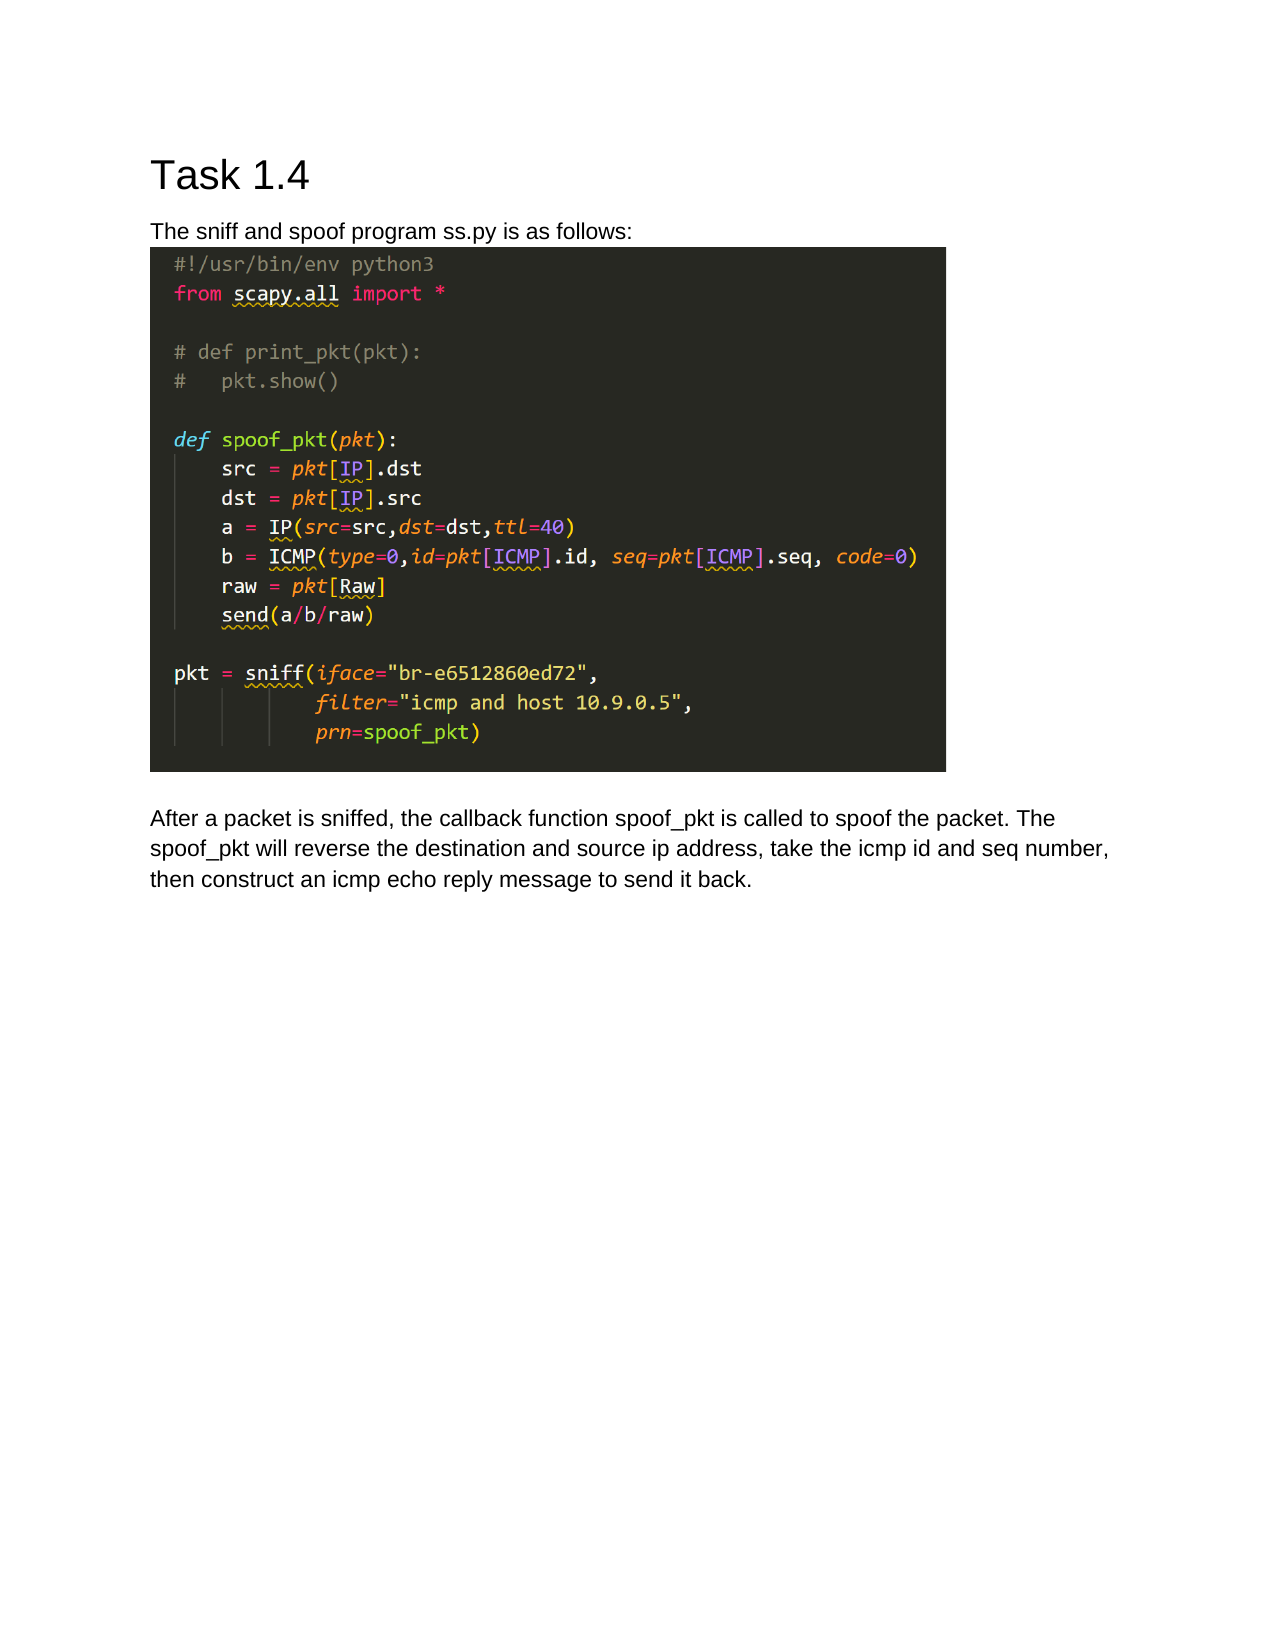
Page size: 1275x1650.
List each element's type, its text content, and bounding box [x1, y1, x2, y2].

subtitle Task 1.4 [150, 150, 1125, 198]
text The sniff and spoof program ss.py is as follows: [150, 218, 1125, 244]
text After a packet is sniffed, the callback function spoof_pkt is called to spoof the packet. The spoof_pkt will reverse the destination and source ip address, take the icmp id and seq number, then construct an icmp echo reply message to send it back. [150, 805, 1125, 892]
picture [150, 247, 947, 772]
